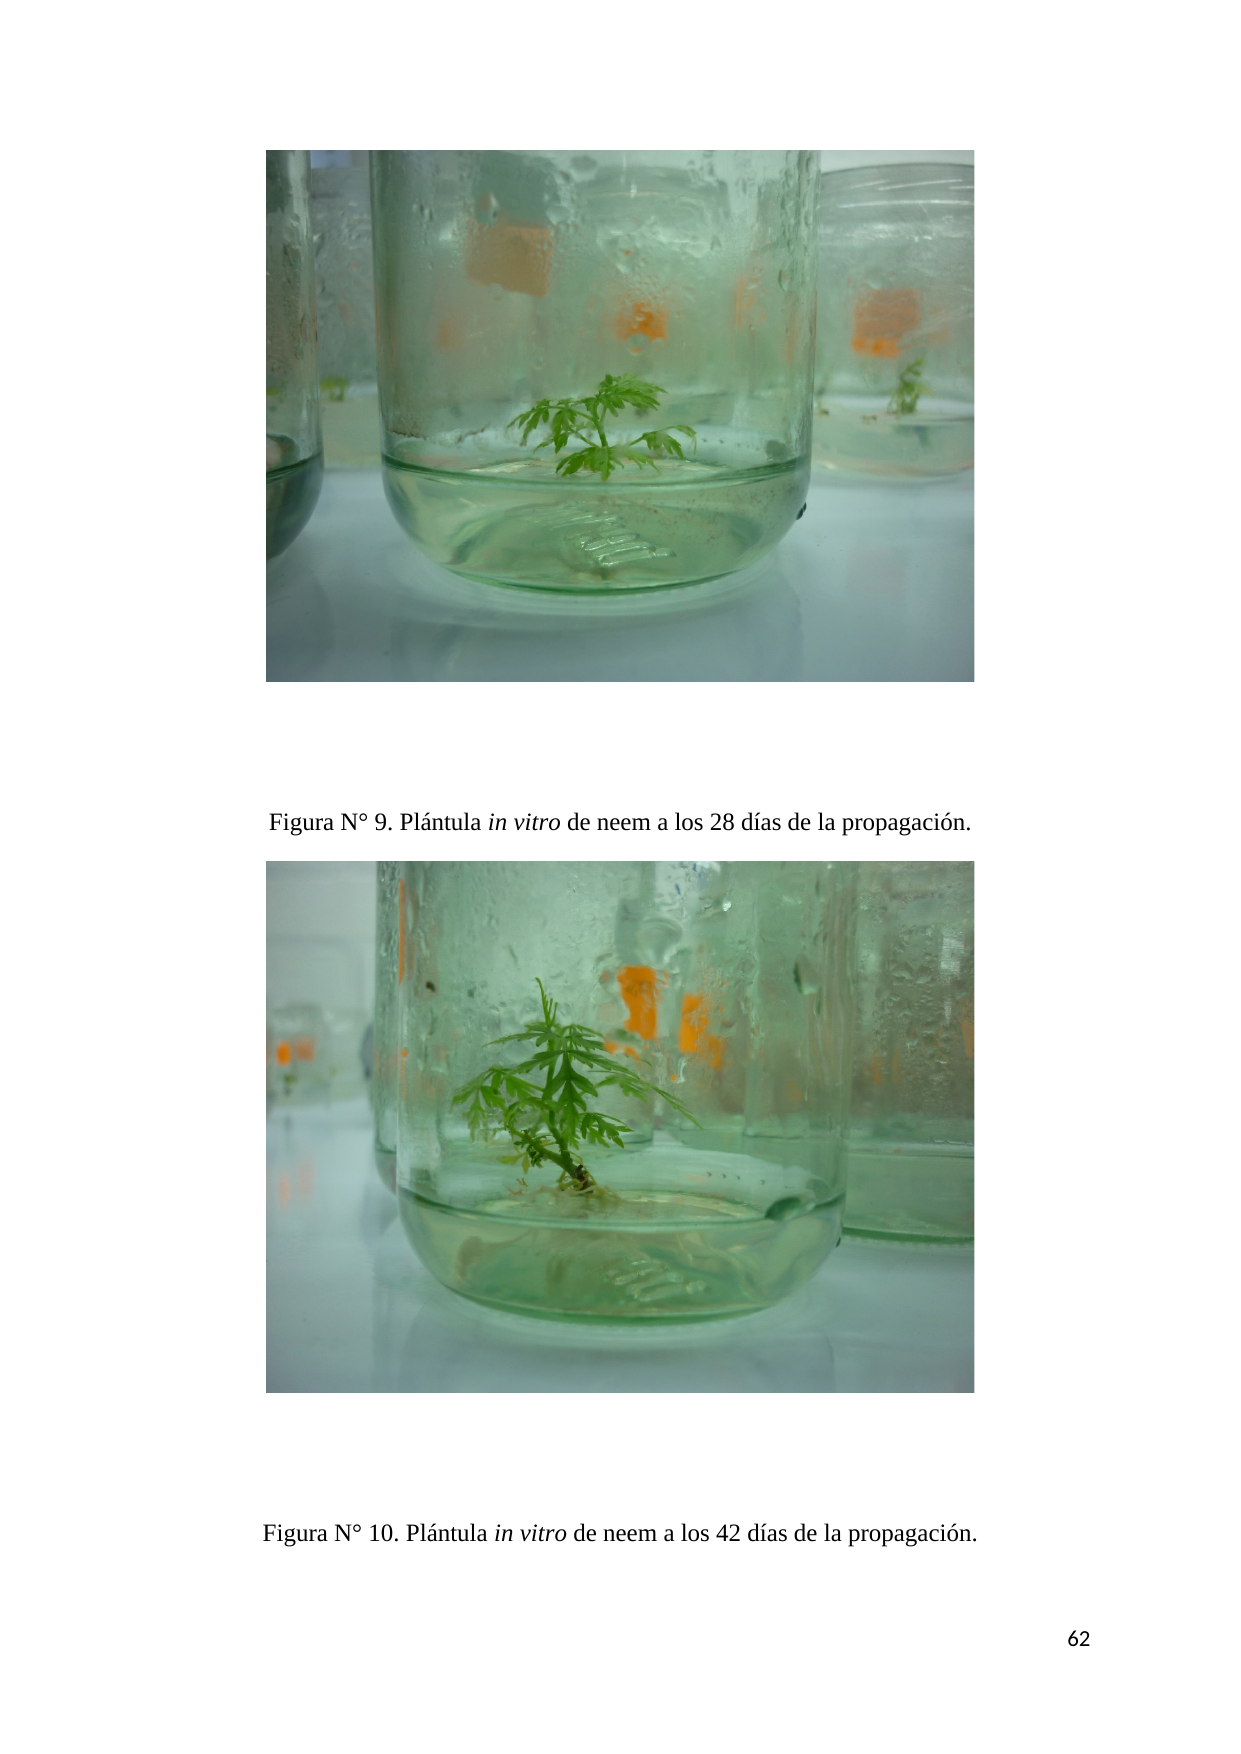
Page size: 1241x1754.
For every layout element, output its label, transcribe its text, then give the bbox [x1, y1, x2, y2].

text Figura N° 9. Plántula in vitro de neem a los 28 días de la propagación. [150, 807, 1090, 836]
picture [266, 861, 975, 1393]
text Figura N° 10. Plántula in vitro de neem a los 42 días de la propagación. [150, 1518, 1090, 1547]
picture [266, 150, 975, 682]
